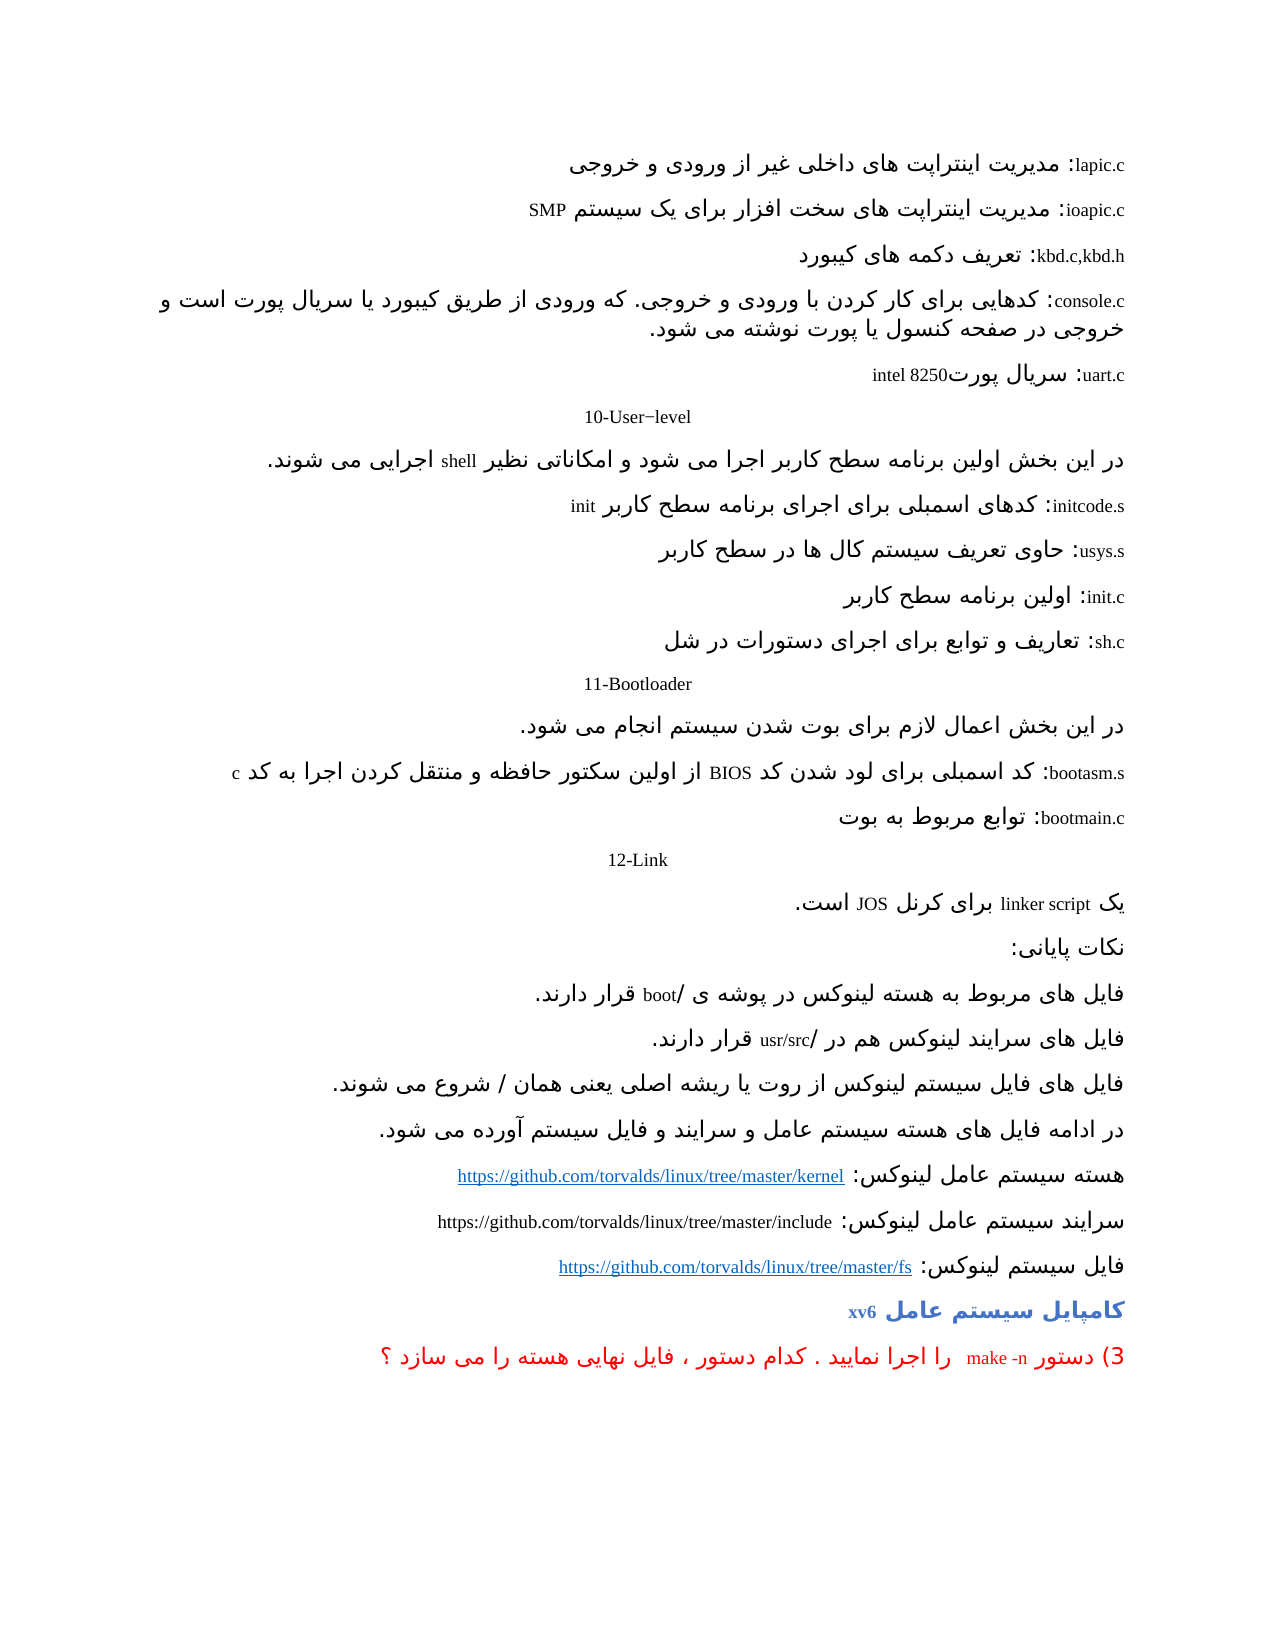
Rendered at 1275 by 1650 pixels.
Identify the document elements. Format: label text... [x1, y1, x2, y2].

text console.c: کدهایی برای کار کردن با ورودی و خروجی. که ورودی از طریق کیبورد یا سریال پورت است و خروجی در صفحه کنسول یا پورت نوشته می شود. [150, 286, 1125, 342]
text نکات پایانی: [150, 934, 1125, 961]
text در ادامه فایل های هسته سیستم عامل و سرایند و فایل سیستم آورده می شود. [150, 1116, 1125, 1143]
text کامپایل سیستم عامل xv6 [150, 1298, 1125, 1324]
text 10-User−level [150, 406, 1125, 427]
text sh.c: تعاریف و توابع برای اجرای دستورات در شل [150, 627, 1125, 654]
text initcode.s: کدهای اسمبلی برای اجرای برنامه سطح کاربر init [150, 491, 1125, 518]
text ioapic.c: مدیریت اینتراپت های سخت افزار برای یک سیستم SMP [150, 195, 1125, 222]
text 3) دستور make -n را اجرا نمایید . کدام دستور ، فایل نهایی هسته را می سازد ؟ [150, 1343, 1125, 1370]
text فایل های فایل سیستم لینوکس از روت یا ریشه اصلی یعنی همان / شروع می شوند. [150, 1071, 1125, 1097]
text فایل های سرایند لینوکس هم در /usr/src قرار دارند. [150, 1025, 1125, 1052]
text در این بخش اعمال لازم برای بوت شدن سیستم انجام می شود. [150, 713, 1125, 739]
text 12-Link [150, 849, 1125, 871]
text در این بخش اولین برنامه سطح کاربر اجرا می شود و امکاناتی نظیر shell اجرایی می شوند. [150, 446, 1125, 472]
text usys.s: حاوی تعریف سیستم کال ها در سطح کاربر [150, 537, 1125, 563]
text یک linker script برای کرنل JOS است. [150, 889, 1125, 916]
text kbd.c,kbd.h: تعریف دکمه های کیبورد [150, 241, 1125, 267]
text uart.c: سریال پورتintel 8250 [150, 360, 1125, 387]
text فایل های مربوط به هسته لینوکس در پوشه ی /boot قرار دارند. [150, 980, 1125, 1006]
text فایل سیستم لینوکس: https://github.com/torvalds/linux/tree/master/fs [150, 1252, 1125, 1279]
text lapic.c: مدیریت اینتراپت های داخلی غیر از ورودی و خروجی [150, 150, 1125, 177]
text سرایند سیستم عامل لینوکس: https://github.com/torvalds/linux/tree/master/include [150, 1207, 1125, 1233]
text bootmain.c: توابع مربوط به بوت [150, 803, 1125, 830]
text 11-Bootloader [150, 673, 1125, 694]
text هسته سیستم عامل لینوکس: https://github.com/torvalds/linux/tree/master/kernel [150, 1161, 1125, 1188]
text bootasm.s: کد اسمبلی برای لود شدن کد BIOS از اولین سکتور حافظه و منتقل کردن اجرا به کد c [150, 758, 1125, 785]
text init.c: اولین برنامه سطح کاربر [150, 582, 1125, 609]
